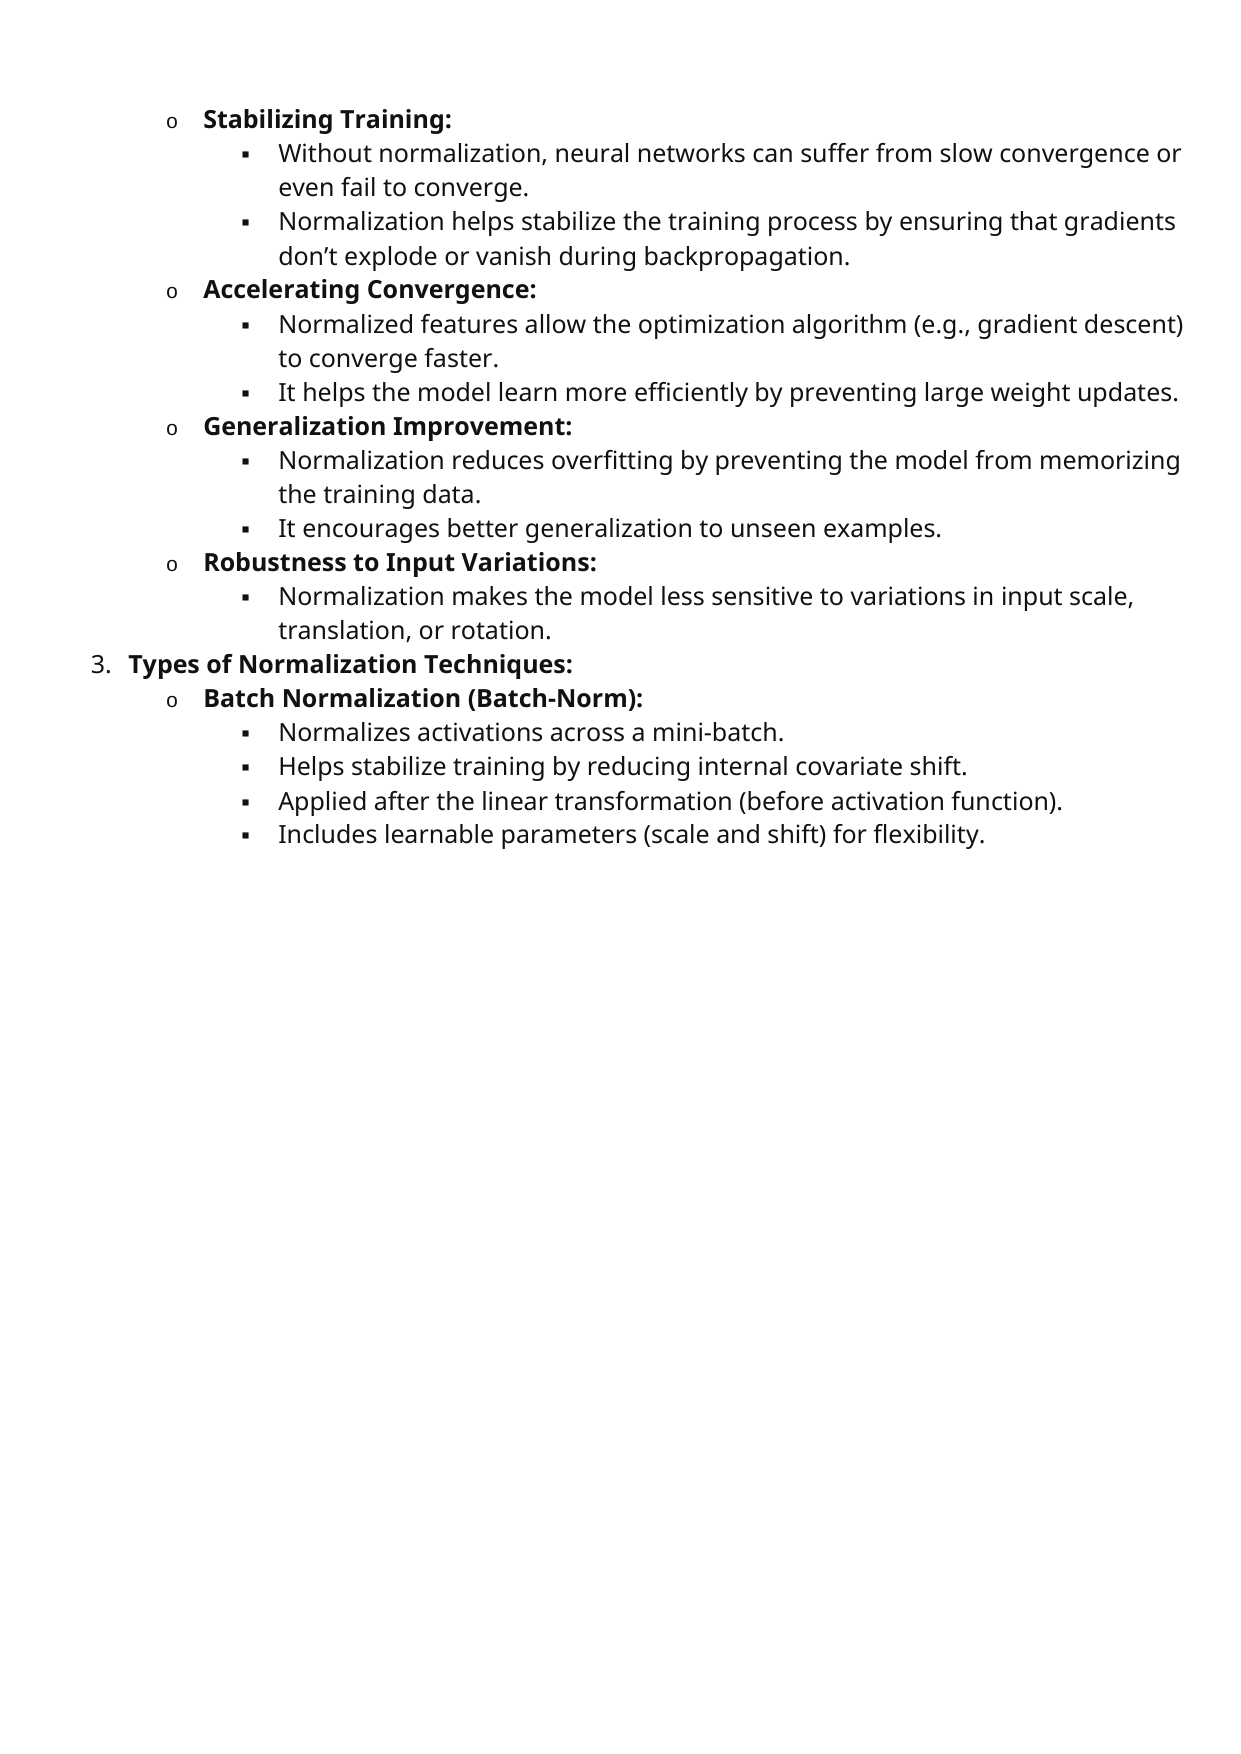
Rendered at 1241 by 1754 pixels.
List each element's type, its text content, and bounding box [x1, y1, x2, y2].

list It encourages better generalization to unseen examples. [241, 511, 1187, 545]
list Without normalization, neural networks can suffer from slow convergence or even fail to converge. [241, 136, 1187, 204]
list It helps the model learn more efficiently by preventing large weight updates. [241, 374, 1187, 408]
list Normalized features allow the optimization algorithm (e.g., gradient descent) to converge faster. [241, 306, 1187, 374]
list Includes learnable parameters (scale and shift) for flexibility. [241, 817, 1187, 851]
list Stabilizing Training: [166, 102, 1187, 136]
list Types of Normalization Techniques: [91, 647, 1187, 681]
list Normalization makes the model less sensitive to variations in input scale, translation, or rotation. [241, 579, 1187, 647]
list Accelerating Convergence: [166, 272, 1187, 306]
list Normalization helps stabilize the training process by ensuring that gradients don’t explode or vanish during backpropagation. [241, 204, 1187, 272]
list Batch Normalization (Batch-Norm): [166, 681, 1187, 715]
list Normalizes activations across a mini-batch. [241, 715, 1187, 749]
list Helps stabilize training by reducing internal covariate shift. [241, 749, 1187, 783]
list Generalization Improvement: [166, 408, 1187, 442]
list Applied after the linear transformation (before activation function). [241, 783, 1187, 817]
list Normalization reduces overfitting by preventing the model from memorizing the training data. [241, 442, 1187, 511]
list Robustness to Input Variations: [166, 545, 1187, 579]
